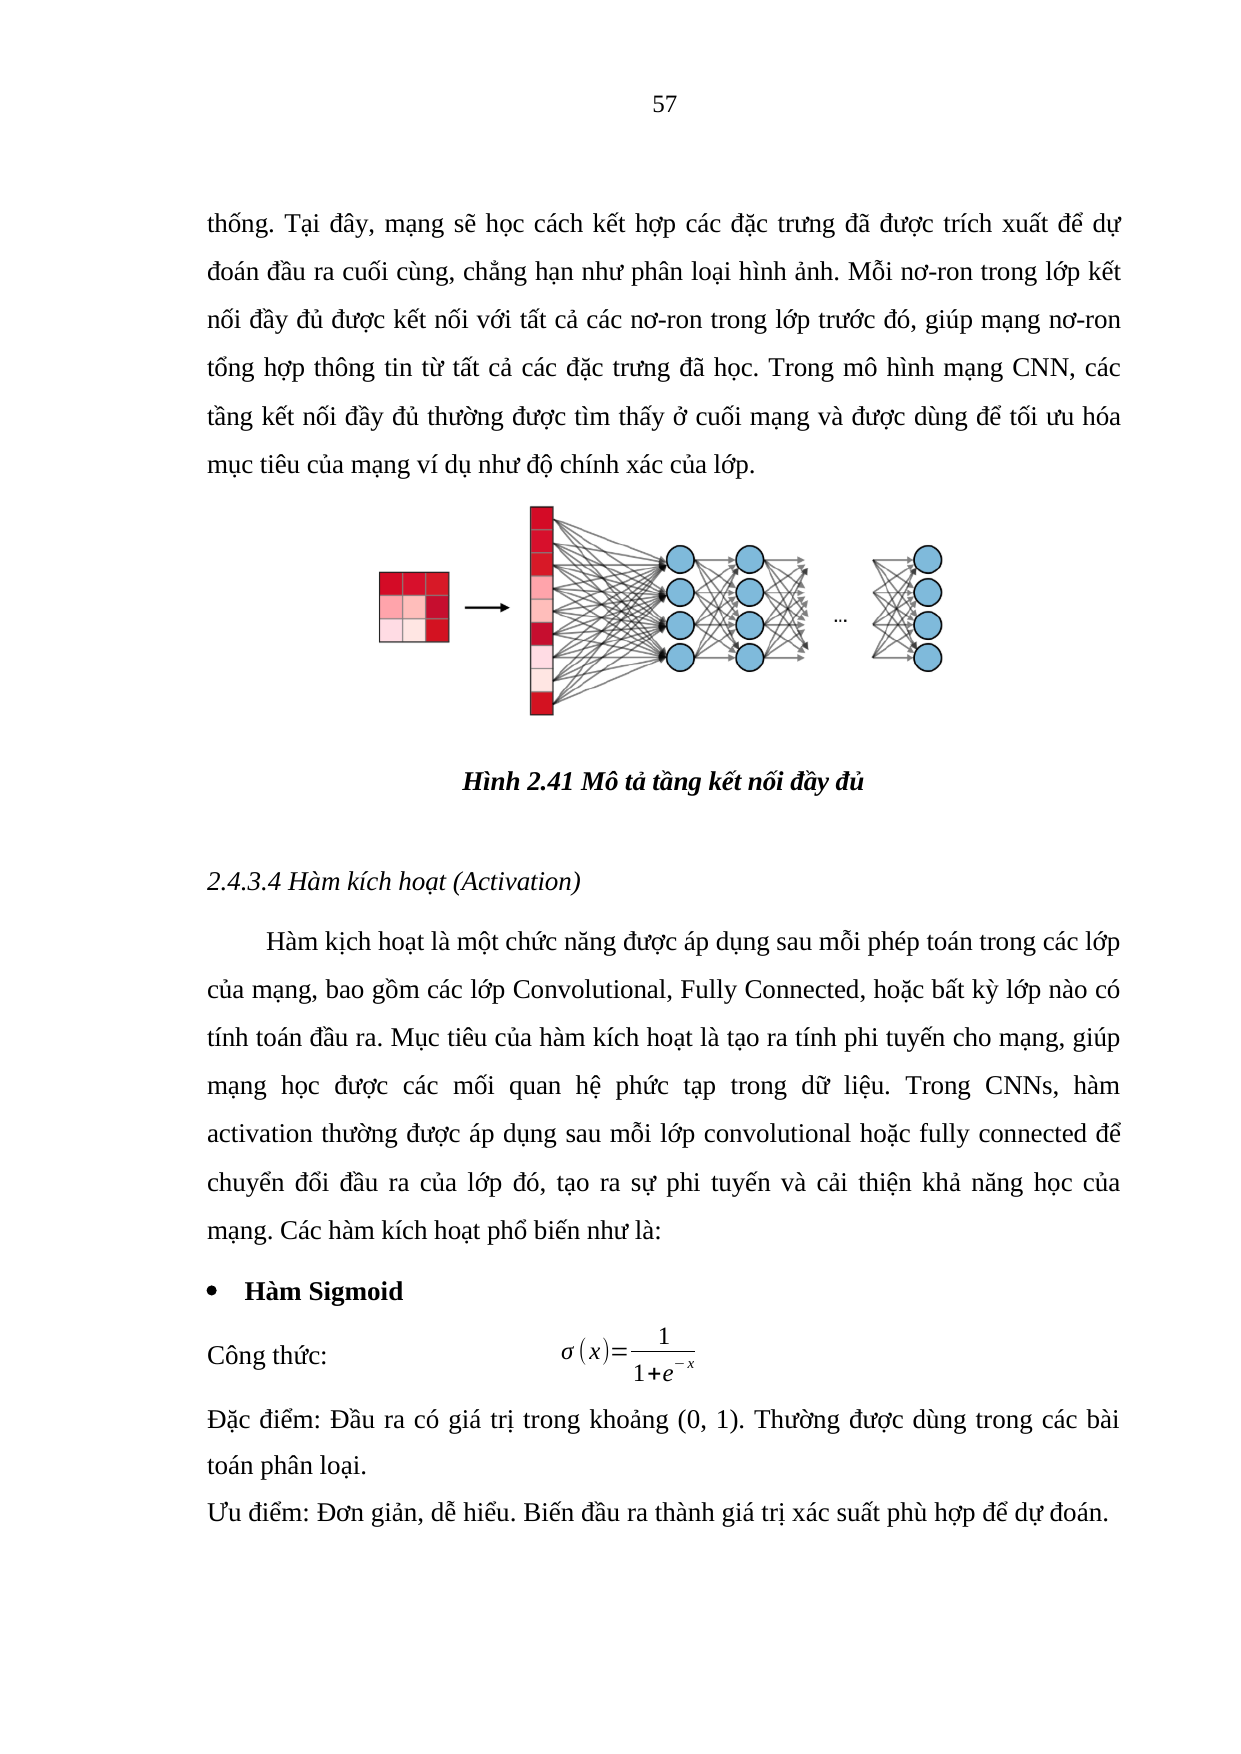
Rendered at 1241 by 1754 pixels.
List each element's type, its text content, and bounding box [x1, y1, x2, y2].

text Ưu điểm: Đơn giản, dễ hiểu. Biến đầu ra thành giá trị xác suất phù hợp để dự đoán. [207, 1496, 1122, 1527]
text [207, 207, 1122, 479]
text Đặc điểm: Đầu ra có giá trị trong khoảng (0, 1). Thường được dùng trong các bài toán phân loại. [207, 1403, 1122, 1481]
list Hàm Sigmoid [207, 1275, 1122, 1306]
subtitle 2.4.3.4 Hàm kích hoạt (Activation) [207, 865, 1122, 897]
picture [373, 496, 956, 737]
text Hàm kịch hoạt là một chức năng được áp dụng sau mỗi phép toán trong các lớp của mạng, bao gồm các lớp Convolutional, Fully Connected, hoặc bất kỳ lớp nào có tính toán đầu ra. Mục tiêu của hàm kích hoạt là tạo ra tính phi tuyến cho mạng, giúp mạng học được các mối quan hệ phức tạp trong dữ liệu. Trong CNNs, hàm activation thường được áp dụng sau mỗi lớp convolutional hoặc fully connected để chuyển đổi đầu ra của lớp đó, tạo ra sự phi tuyến và cải thiện khả năng học của mạng. Các hàm kích hoạt phổ biến như là: [207, 924, 1122, 1245]
text Công thức: [207, 1323, 1122, 1386]
text Hình 2.41 Mô tả tầng kết nối đầy đủ [207, 765, 1122, 796]
